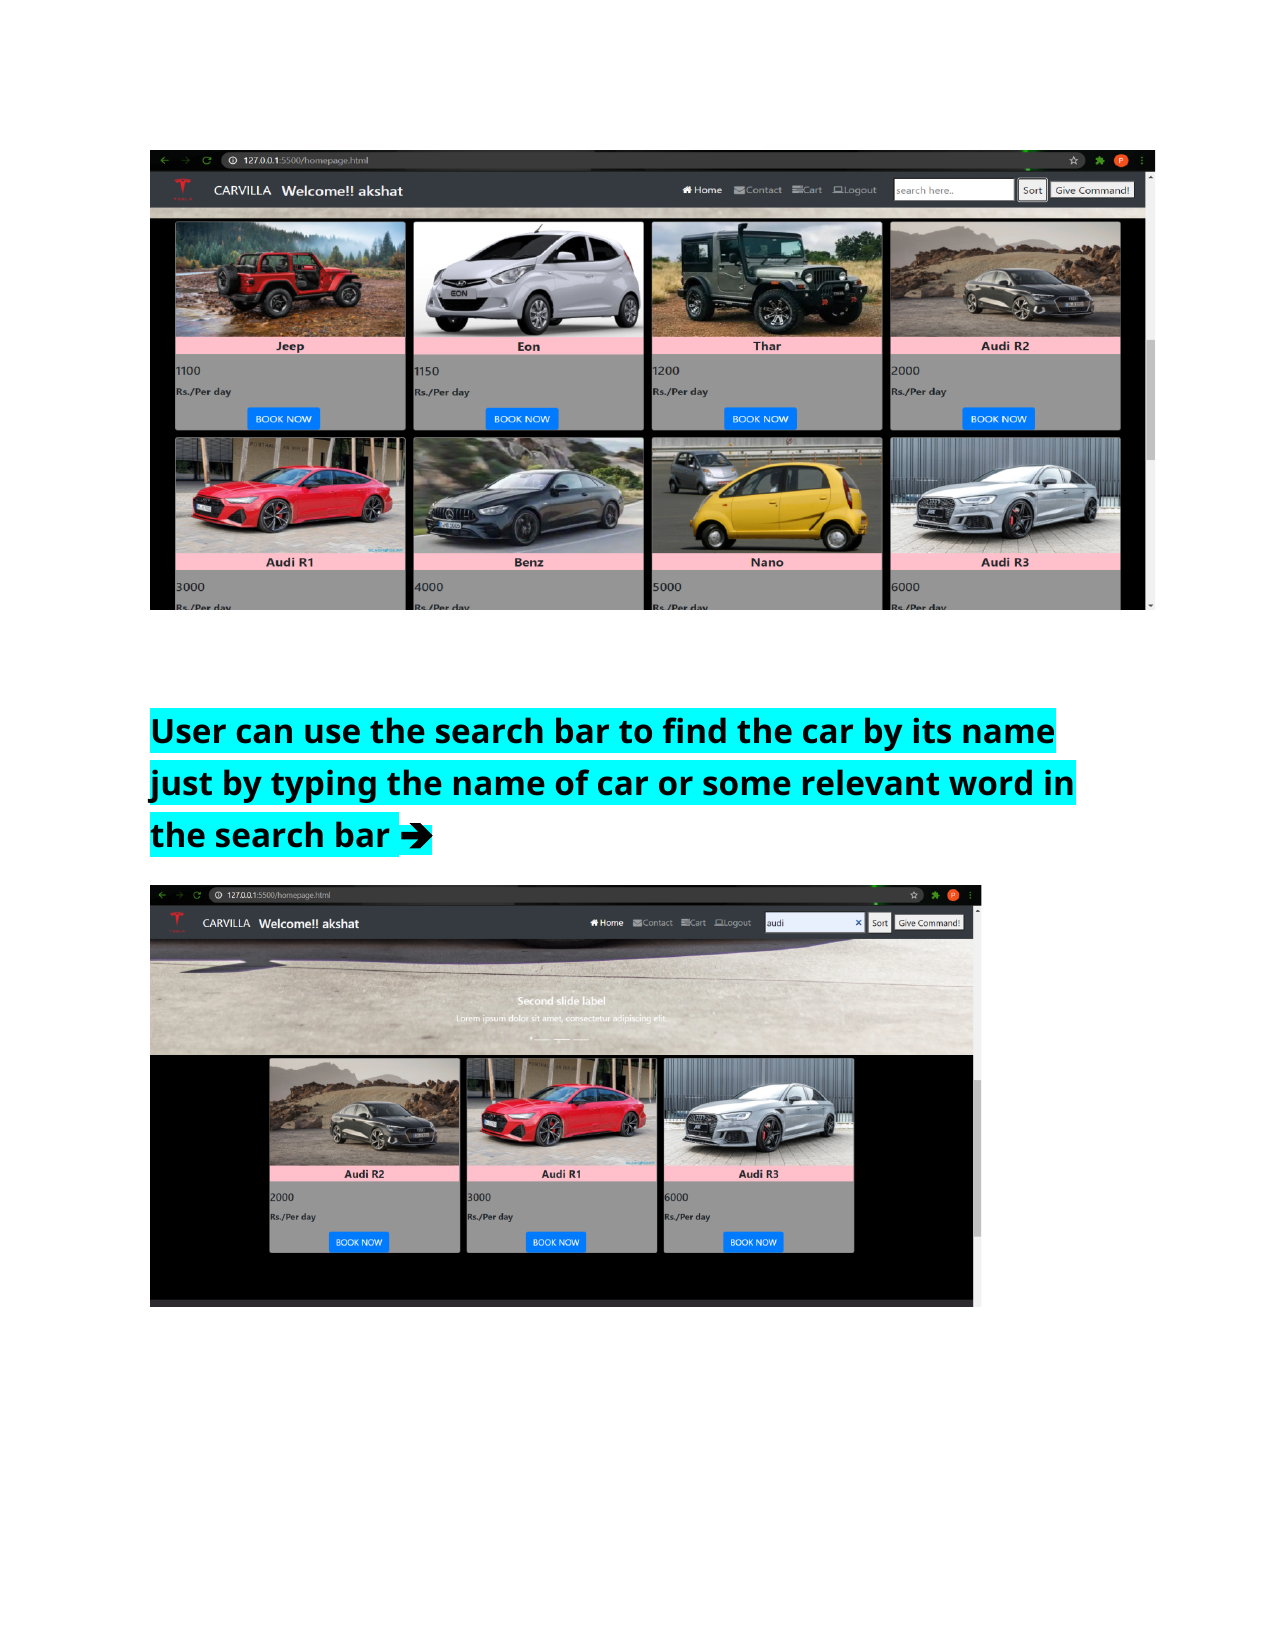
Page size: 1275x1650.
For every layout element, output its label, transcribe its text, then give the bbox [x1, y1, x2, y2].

picture [150, 885, 982, 1307]
text User can use the search bar to find the car by its name just by typing the name of car or some relevant word in the search bar [150, 708, 1125, 857]
picture [150, 150, 1155, 610]
